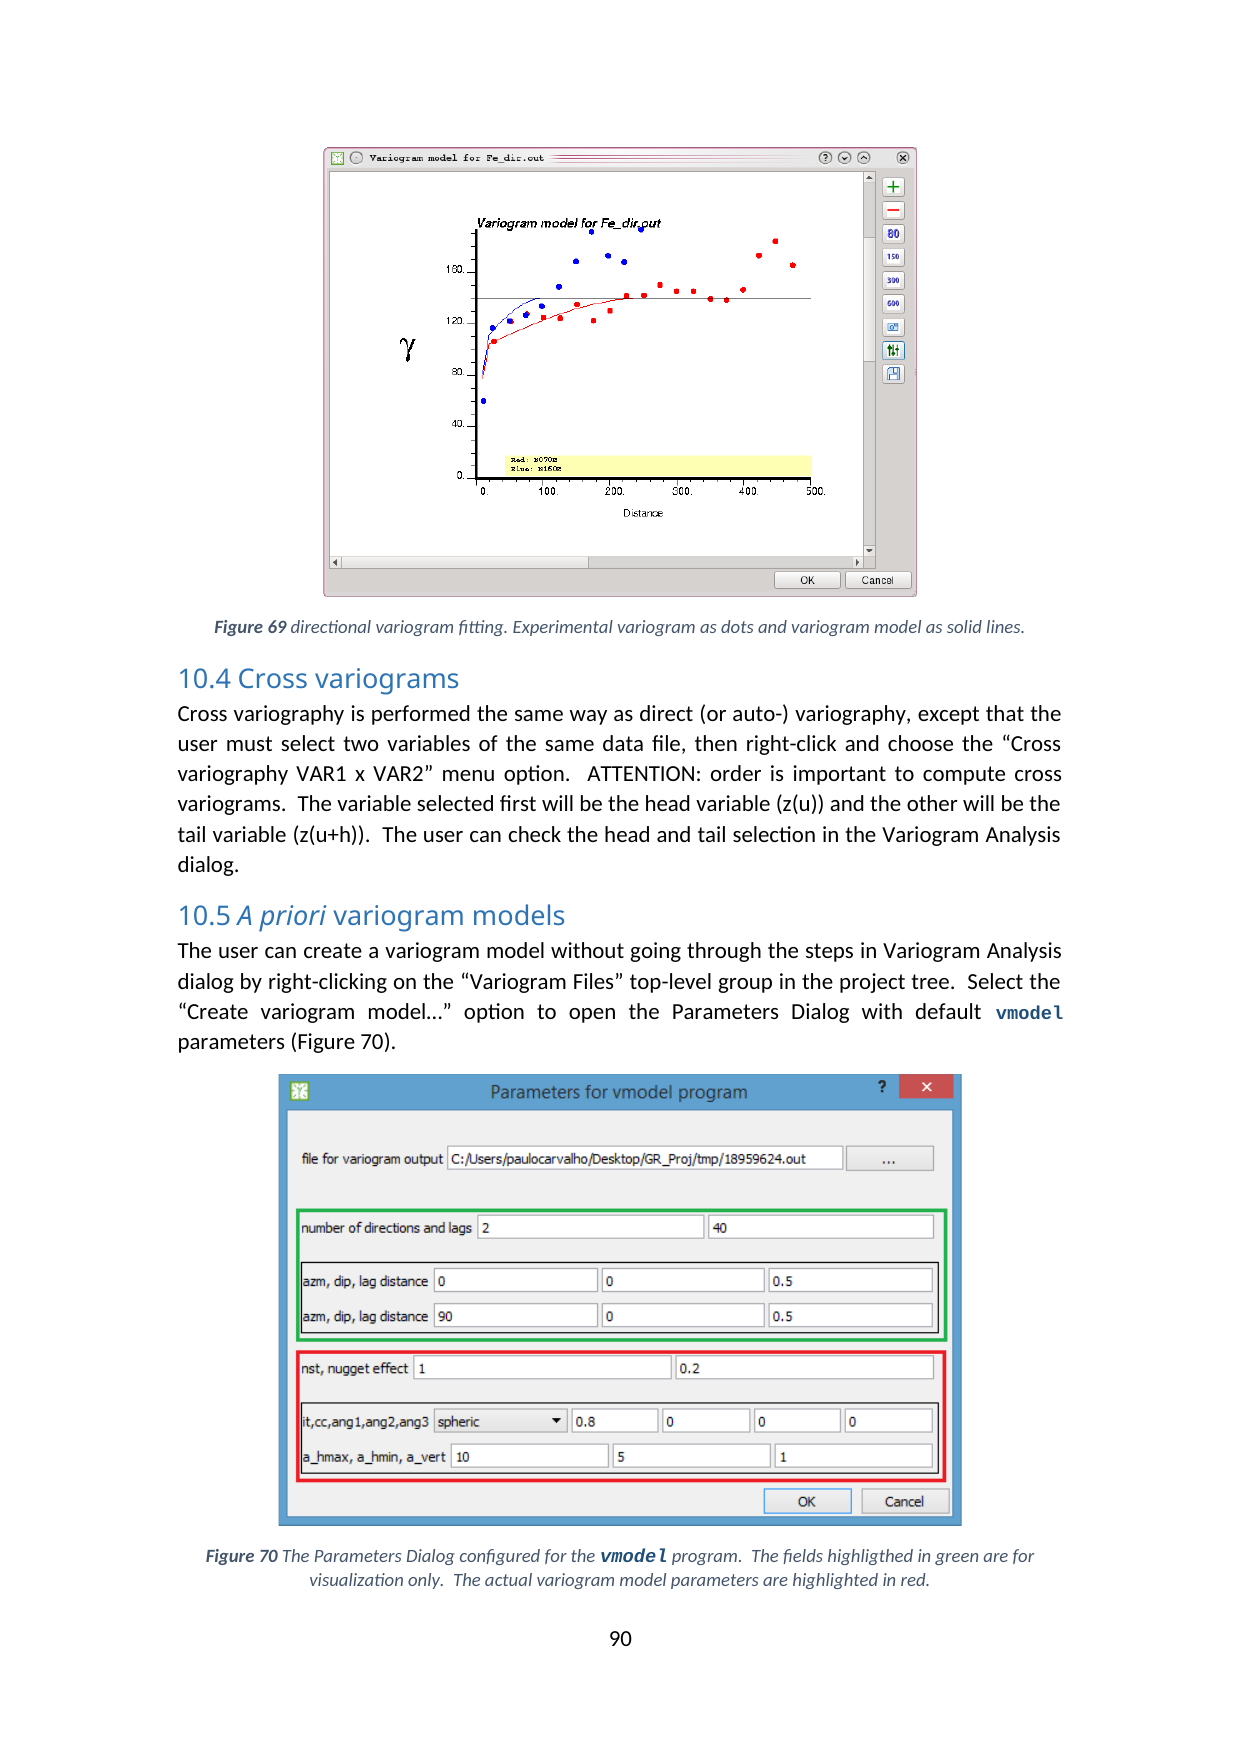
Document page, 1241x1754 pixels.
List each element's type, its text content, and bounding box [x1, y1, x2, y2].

text Figure 70 The Parameters Dialog configured for the vmodel program. The fields highligthed in green are for visualization only. The actual variogram model parameters are highlighted in red. [177, 1544, 1063, 1591]
picture [278, 1074, 962, 1526]
text Cross variography is performed the same way as direct (or auto-) variography, except that the user must select two variables of the same data file, then right-click and choose the “Cross variography VAR1 x VAR2” menu option. ATTENTION: order is important to compute cross variograms. The variable selected first will be the head variable (z(u)) and the other will be the tail variable (z(u+h)). The user can check the head and tail selection in the Variogram Analysis dialog. [177, 699, 1063, 878]
subtitle A priori variogram models [177, 897, 1063, 934]
text Figure 69 directional variogram fitting. Experimental variogram as dots and variogram model as solid lines. [177, 615, 1063, 638]
subtitle Cross variograms [177, 659, 1063, 696]
text The user can create a variogram model without going through the steps in Variogram Analysis dialog by right-clicking on the “Variogram Files” top-level group in the project tree. Select the “Create variogram model…” option to open the Parameters Dialog with default vmodel parameters (Figure 69). [177, 937, 1063, 1055]
picture [323, 147, 917, 597]
